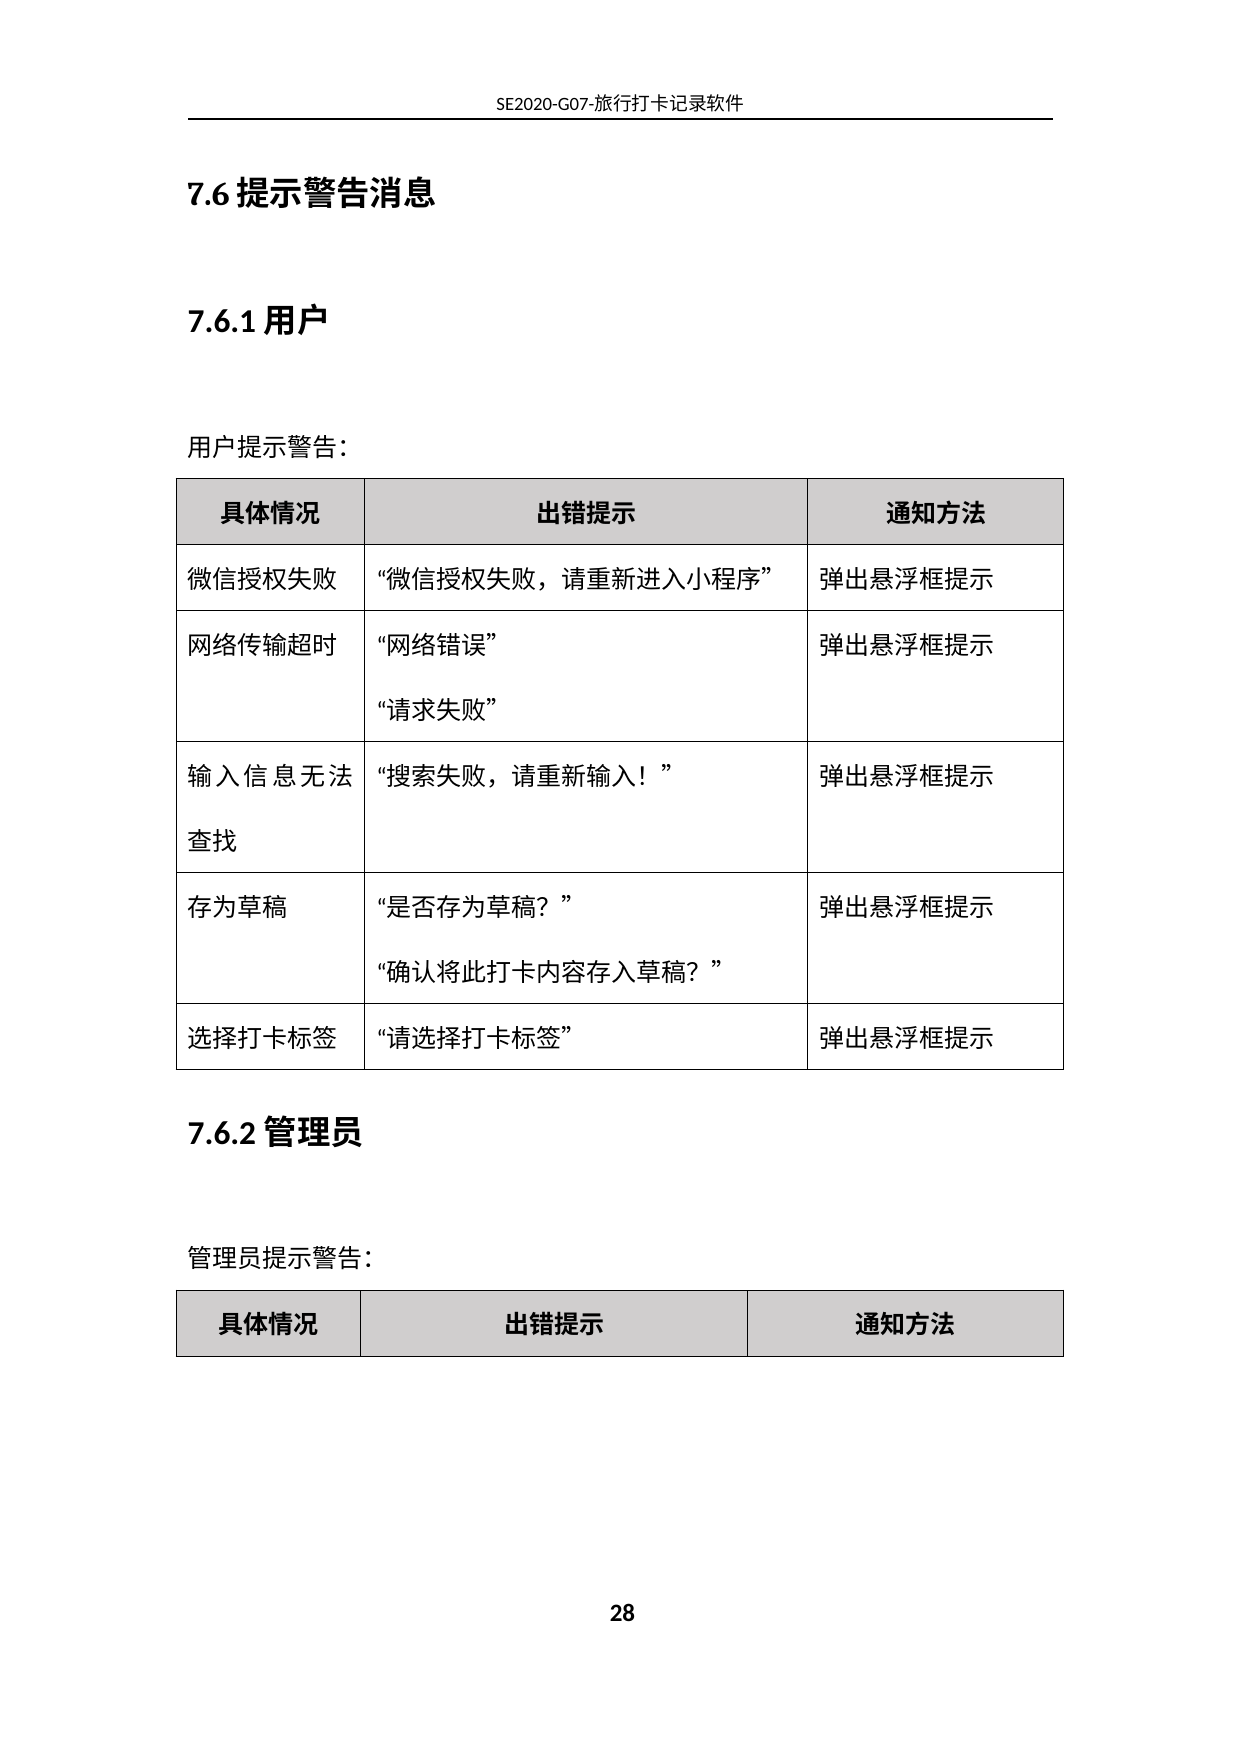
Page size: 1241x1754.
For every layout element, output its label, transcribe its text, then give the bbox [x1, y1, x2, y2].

table_cell 弹出悬浮框提示 [808, 611, 1063, 741]
table_header 出错提示 [361, 1291, 747, 1356]
text 用户提示警告： [187, 413, 1053, 478]
subtitle 7.6提示警告消息 [187, 158, 1053, 223]
table_cell 弹出悬浮框提示 [808, 742, 1063, 872]
table_header 通知方法 [808, 479, 1063, 544]
table_cell 网络传输超时 [177, 611, 364, 741]
text 管理员提示警告： [187, 1224, 1053, 1289]
table_cell 弹出悬浮框提示 [808, 1004, 1063, 1069]
table_cell 弹出悬浮框提示 [808, 545, 1063, 610]
table_cell “微信授权失败，请重新进入小程序” [365, 545, 807, 610]
table_cell 输入信息无法查找 [177, 742, 364, 872]
table_cell “搜索失败，请重新输入！” [365, 742, 807, 872]
table_cell 弹出悬浮框提示 [808, 873, 1063, 1003]
table_header 具体情况 [177, 479, 364, 544]
table_header 通知方法 [748, 1291, 1063, 1356]
table_header 具体情况 [177, 1291, 360, 1356]
table_header 出错提示 [365, 479, 807, 544]
table_cell “网络错误” “请求失败” [365, 611, 807, 741]
table_cell 存为草稿 [177, 873, 364, 1003]
table_cell 微信授权失败 [177, 545, 364, 610]
table_cell “请选择打卡标签” [365, 1004, 807, 1069]
subtitle 7.6.2 管理员 [187, 1097, 1053, 1162]
table_cell 选择打卡标签 [177, 1004, 364, 1069]
table_cell “是否存为草稿？” “确认将此打卡内容存入草稿？” [365, 873, 807, 1003]
subtitle 7.6.1 用户 [187, 286, 1053, 351]
